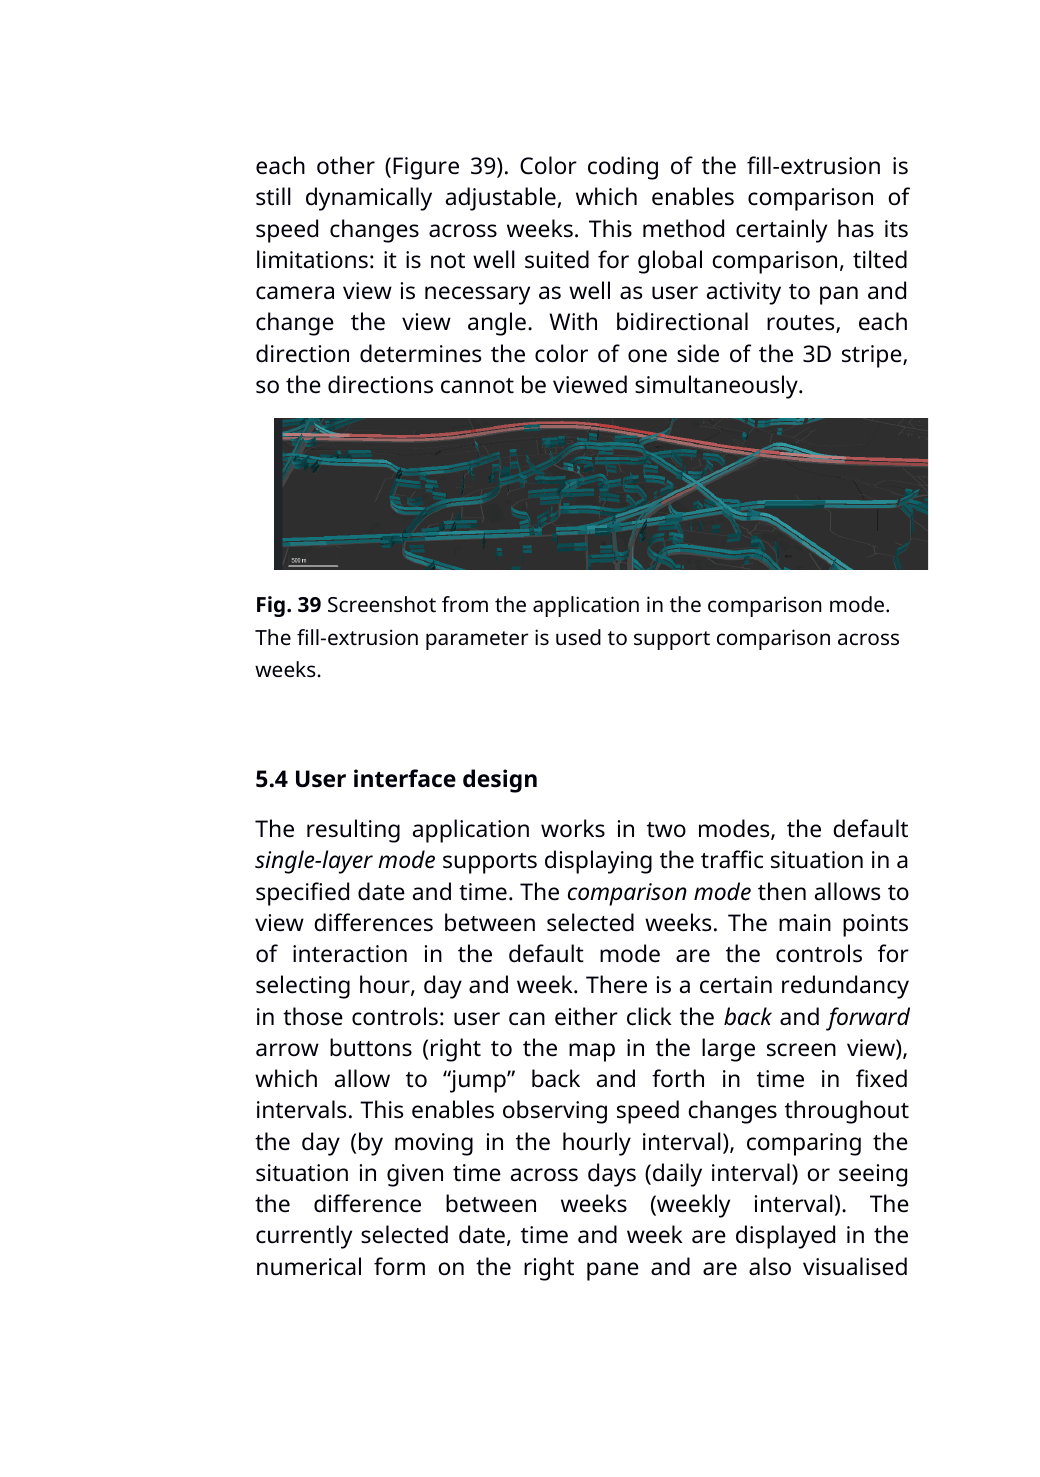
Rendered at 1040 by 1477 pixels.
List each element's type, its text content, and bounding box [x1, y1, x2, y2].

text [255, 813, 910, 1282]
subtitle 5.4 User interface design [255, 763, 910, 794]
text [255, 150, 910, 400]
picture [274, 418, 929, 570]
text Fig. 39 Screenshot from the application in the comparison mode. The fill-extrusion parameter is used to support comparison across weeks. [255, 590, 910, 684]
